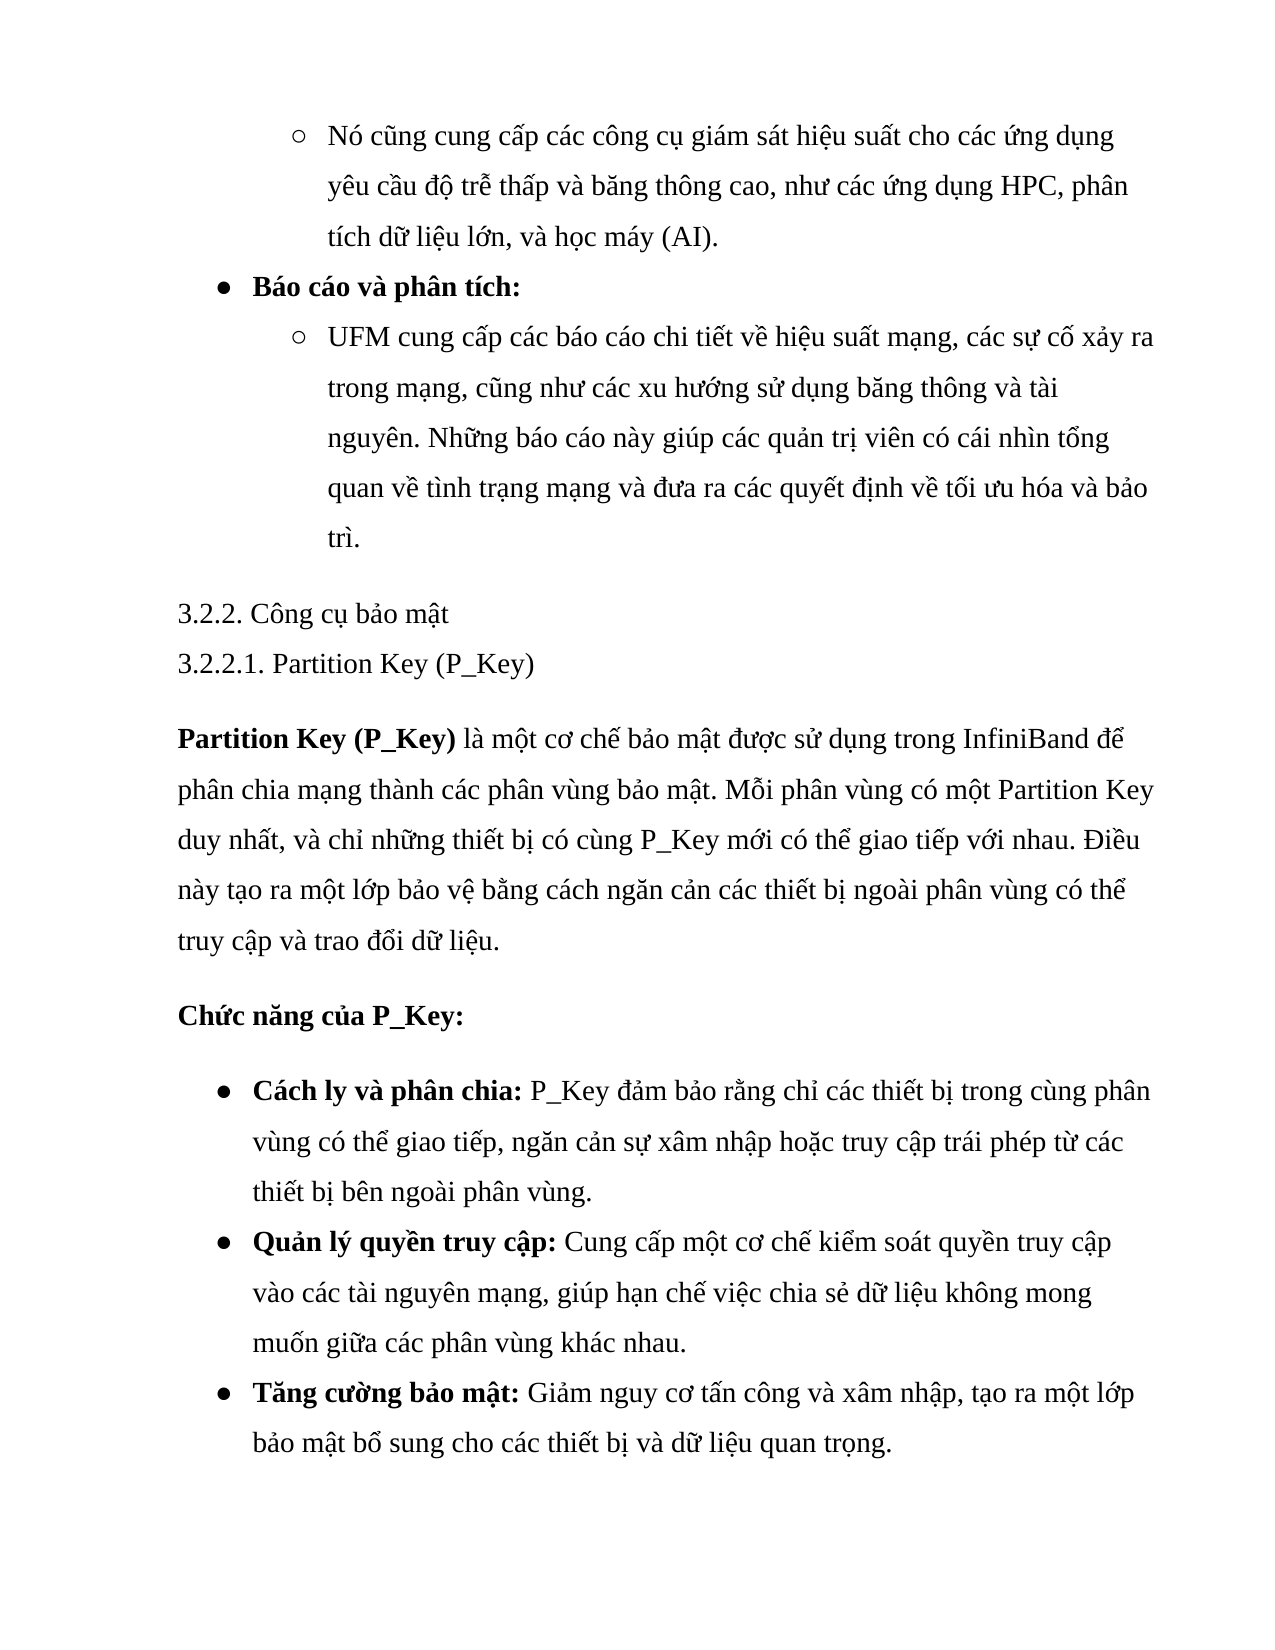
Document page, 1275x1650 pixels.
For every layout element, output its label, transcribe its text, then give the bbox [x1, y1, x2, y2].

list Nó cũng cung cấp các công cụ giám sát hiệu suất cho các ứng dụng yêu cầu độ trễ thấp và băng thông cao, như các ứng dụng HPC, phân tích dữ liệu lớn, và học máy (AI). [290, 118, 1157, 252]
list Tăng cường bảo mật: Giảm nguy cơ tấn công và xâm nhập, tạo ra một lớp bảo mật bổ sung cho các thiết bị và dữ liệu quan trọng. [215, 1375, 1157, 1459]
text 3.2.2. Công cụ bảo mật [177, 596, 1157, 629]
list Cách ly và phân chia: P_Key đảm bảo rằng chỉ các thiết bị trong cùng phân vùng có thể giao tiếp, ngăn cản sự xâm nhập hoặc truy cập trái phép từ các thiết bị bên ngoài phân vùng. [215, 1073, 1157, 1208]
list UFM cung cấp các báo cáo chi tiết về hiệu suất mạng, các sự cố xảy ra trong mạng, cũng như các xu hướng sử dụng băng thông và tài nguyên. Những báo cáo này giúp các quản trị viên có cái nhìn tổng quan về tình trạng mạng và đưa ra các quyết định về tối ưu hóa và bảo trì. [290, 319, 1157, 554]
text 3.2.2.1. Partition Key (P_Key) [177, 646, 1157, 680]
list Quản lý quyền truy cập: Cung cấp một cơ chế kiểm soát quyền truy cập vào các tài nguyên mạng, giúp hạn chế việc chia sẻ dữ liệu không mong muốn giữa các phân vùng khác nhau. [215, 1224, 1157, 1358]
text Chức năng của P_Key: [177, 998, 1157, 1032]
list Báo cáo và phân tích: [215, 269, 1157, 303]
text Partition Key (P_Key) là một cơ chế bảo mật được sử dụng trong InfiniBand để phân chia mạng thành các phân vùng bảo mật. Mỗi phân vùng có một Partition Key duy nhất, và chỉ những thiết bị có cùng P_Key mới có thể giao tiếp với nhau. Điều này tạo ra một lớp bảo vệ bằng cách ngăn cản các thiết bị ngoài phân vùng có thể truy cập và trao đổi dữ liệu. [177, 722, 1157, 956]
